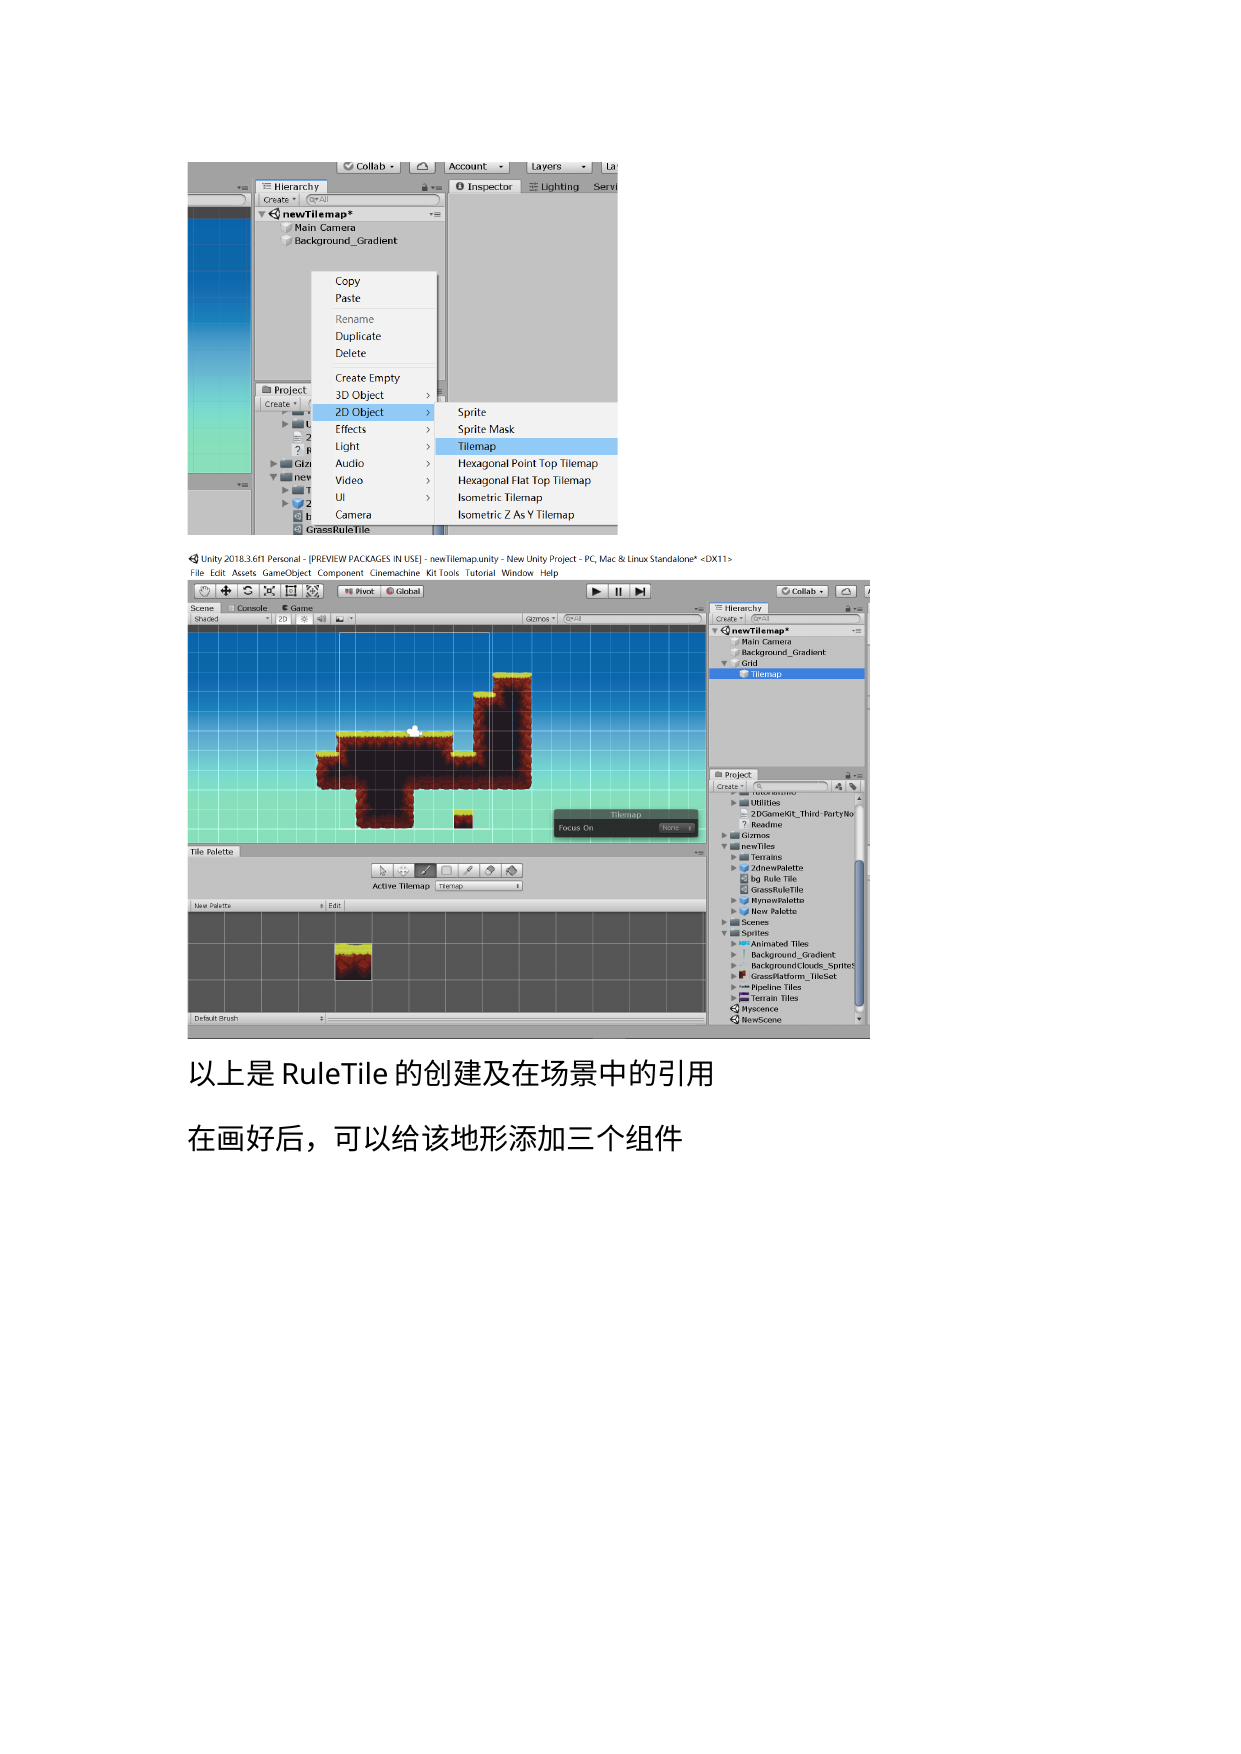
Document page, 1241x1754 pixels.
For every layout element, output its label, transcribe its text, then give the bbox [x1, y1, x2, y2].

picture [187, 162, 618, 535]
text 以上是RuleTile的创建及在场景中的引用 [187, 1039, 1053, 1104]
text 在画好后，可以给该地形添加三个组件 [187, 1104, 1053, 1169]
picture [187, 552, 870, 1039]
